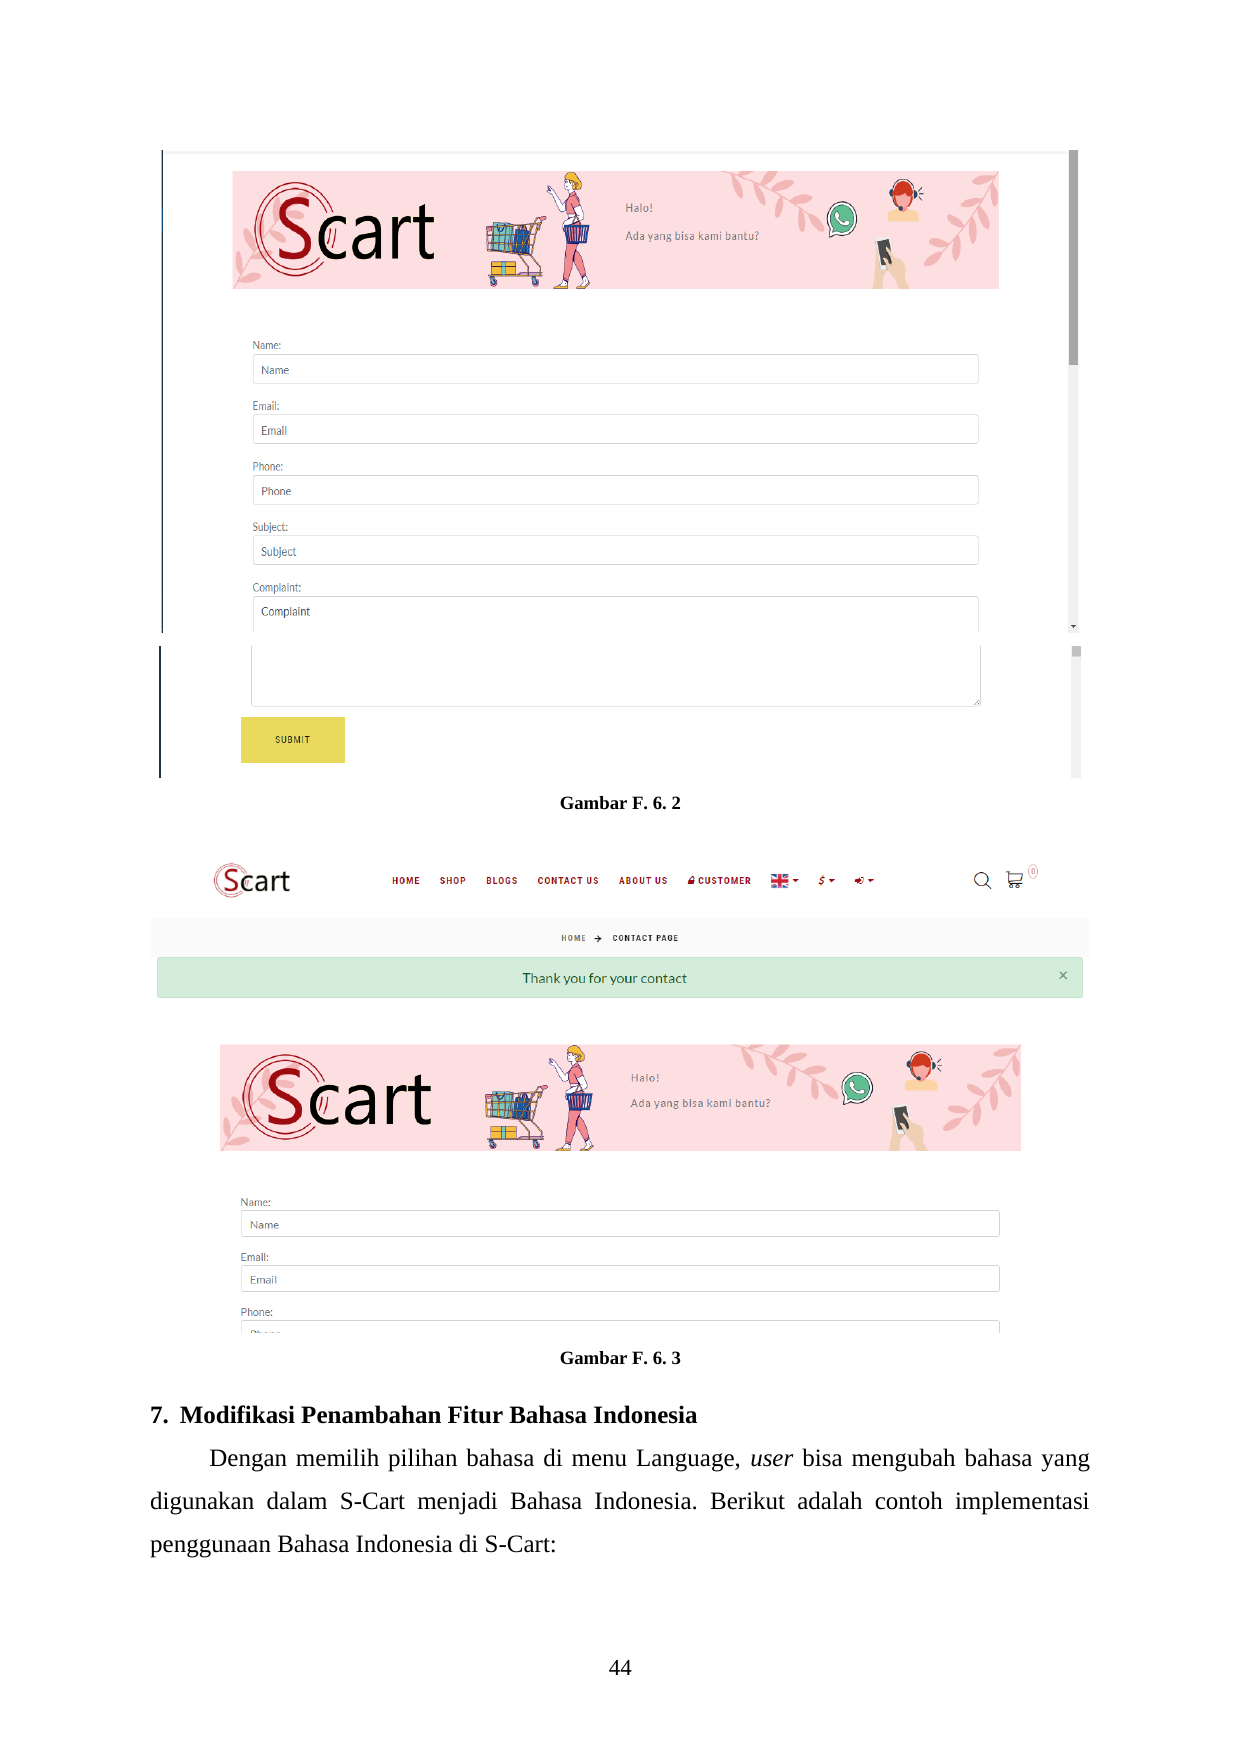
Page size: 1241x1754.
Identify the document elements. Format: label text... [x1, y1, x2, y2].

picture [161, 150, 1079, 633]
picture [159, 646, 1082, 778]
text Dengan memilih pilihan bahasa di menu Language, user bisa mengubah bahasa yang digunakan dalam S-Cart menjadi Bahasa Indonesia. Berikut adalah contoh implementasi penggunaan Bahasa Indonesia di S-Cart: [150, 1443, 1090, 1558]
list Modifikasi Penambahan Fitur Bahasa Indonesia [150, 1400, 1090, 1429]
text Gambar F. 6. 3 [150, 1347, 1090, 1368]
text Gambar F. 6. 2 [150, 792, 1090, 813]
picture [150, 844, 1090, 1333]
